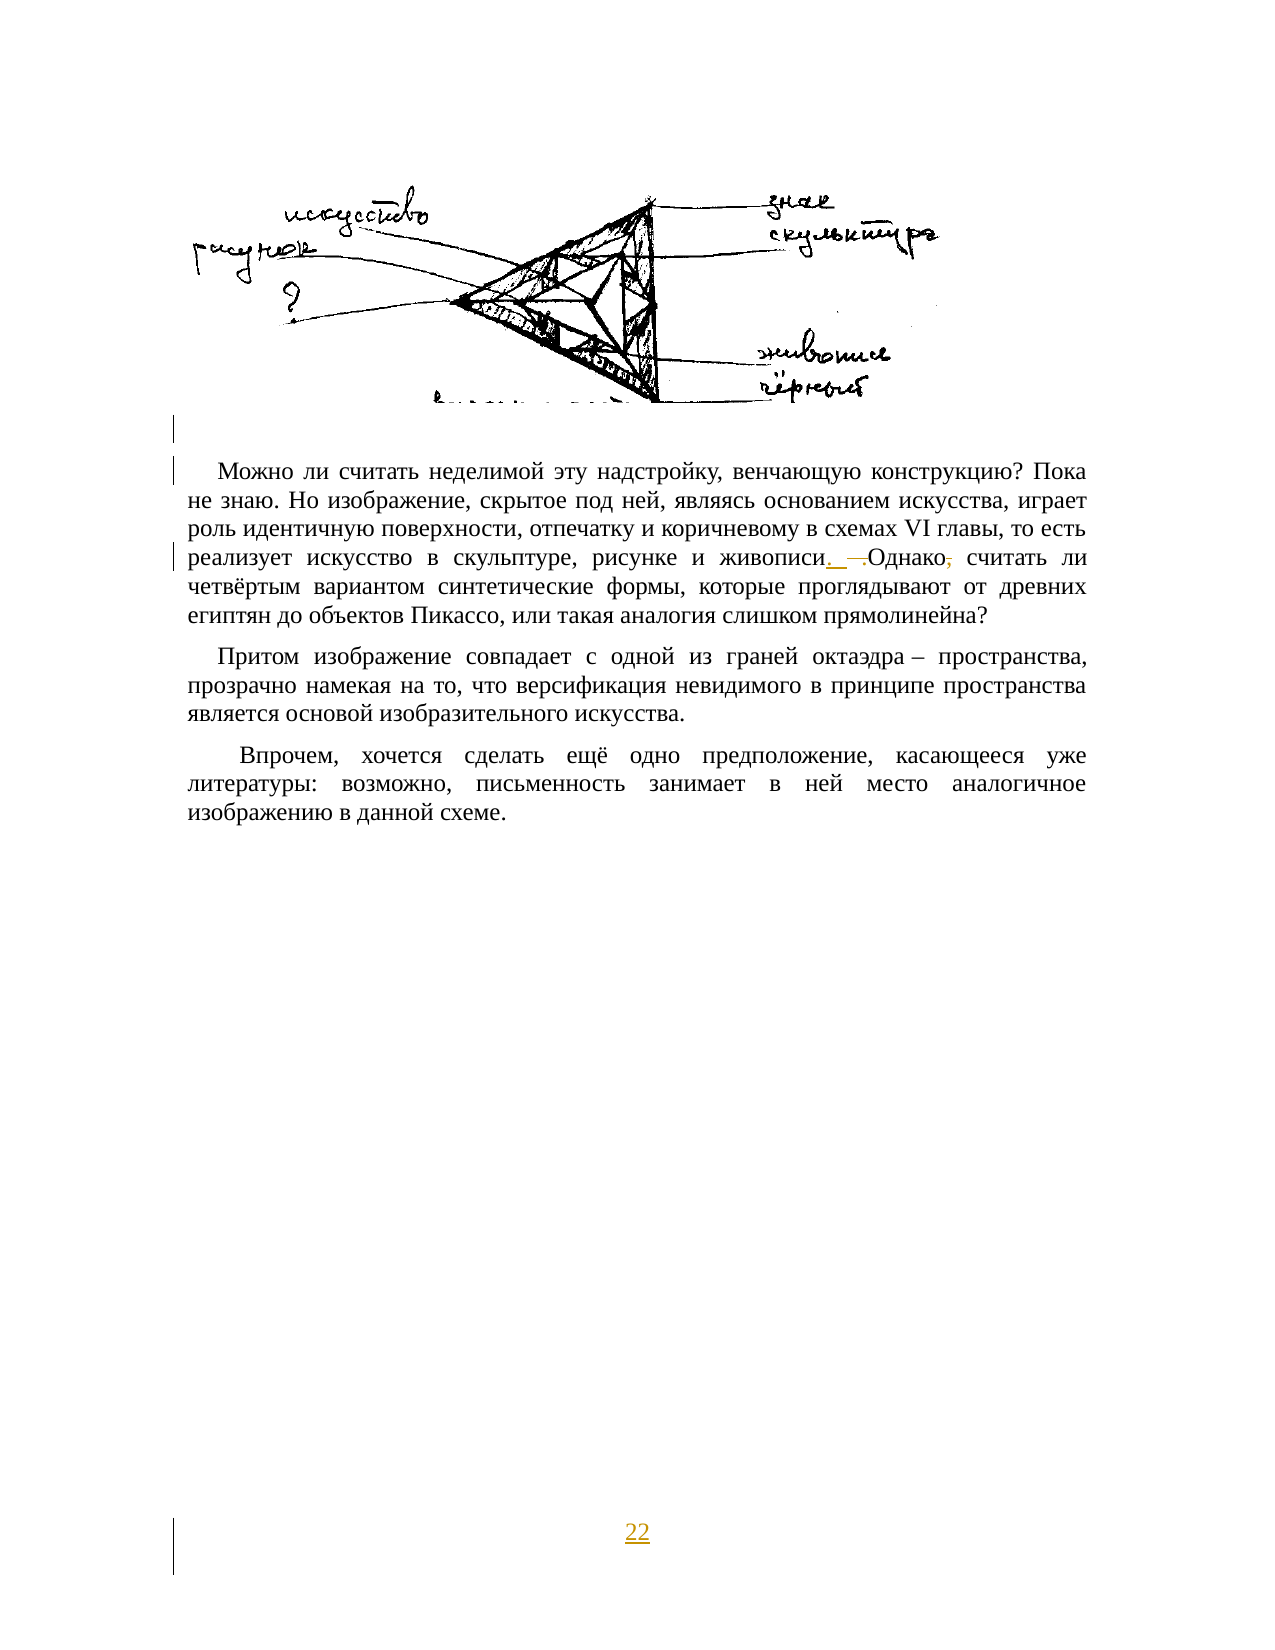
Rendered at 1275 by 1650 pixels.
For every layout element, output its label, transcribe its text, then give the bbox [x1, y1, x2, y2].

text Притом изображение совпадает с одной из граней октаэдра – пространства, прозрачно намекая на то, что версификация невидимого в принципе пространства является основой изобразительного искусства. [187, 641, 1087, 727]
picture [187, 178, 944, 403]
text Можно ли считать неделимой эту надстройку, венчающую конструкцию? Пока не знаю. Но изображение, скрытое под ней, являясь основанием искусства, играет роль идентичную поверхности, отпечатку и коричневому в схемах VI главы, то есть реализует искусство в скульптуре, рисунке и живописиОднако считать ли четвёртым вариантом синтетические формы, которые проглядывают от древних египтян до объектов Пикассо, или такая аналогия слишком прямолинейна? [187, 456, 1087, 628]
text Впрочем, хочется сделать ещё одно предположение, касающееся уже литературы: возможно, письменность занимает в ней место аналогичное изображению в данной схеме. [187, 740, 1087, 826]
